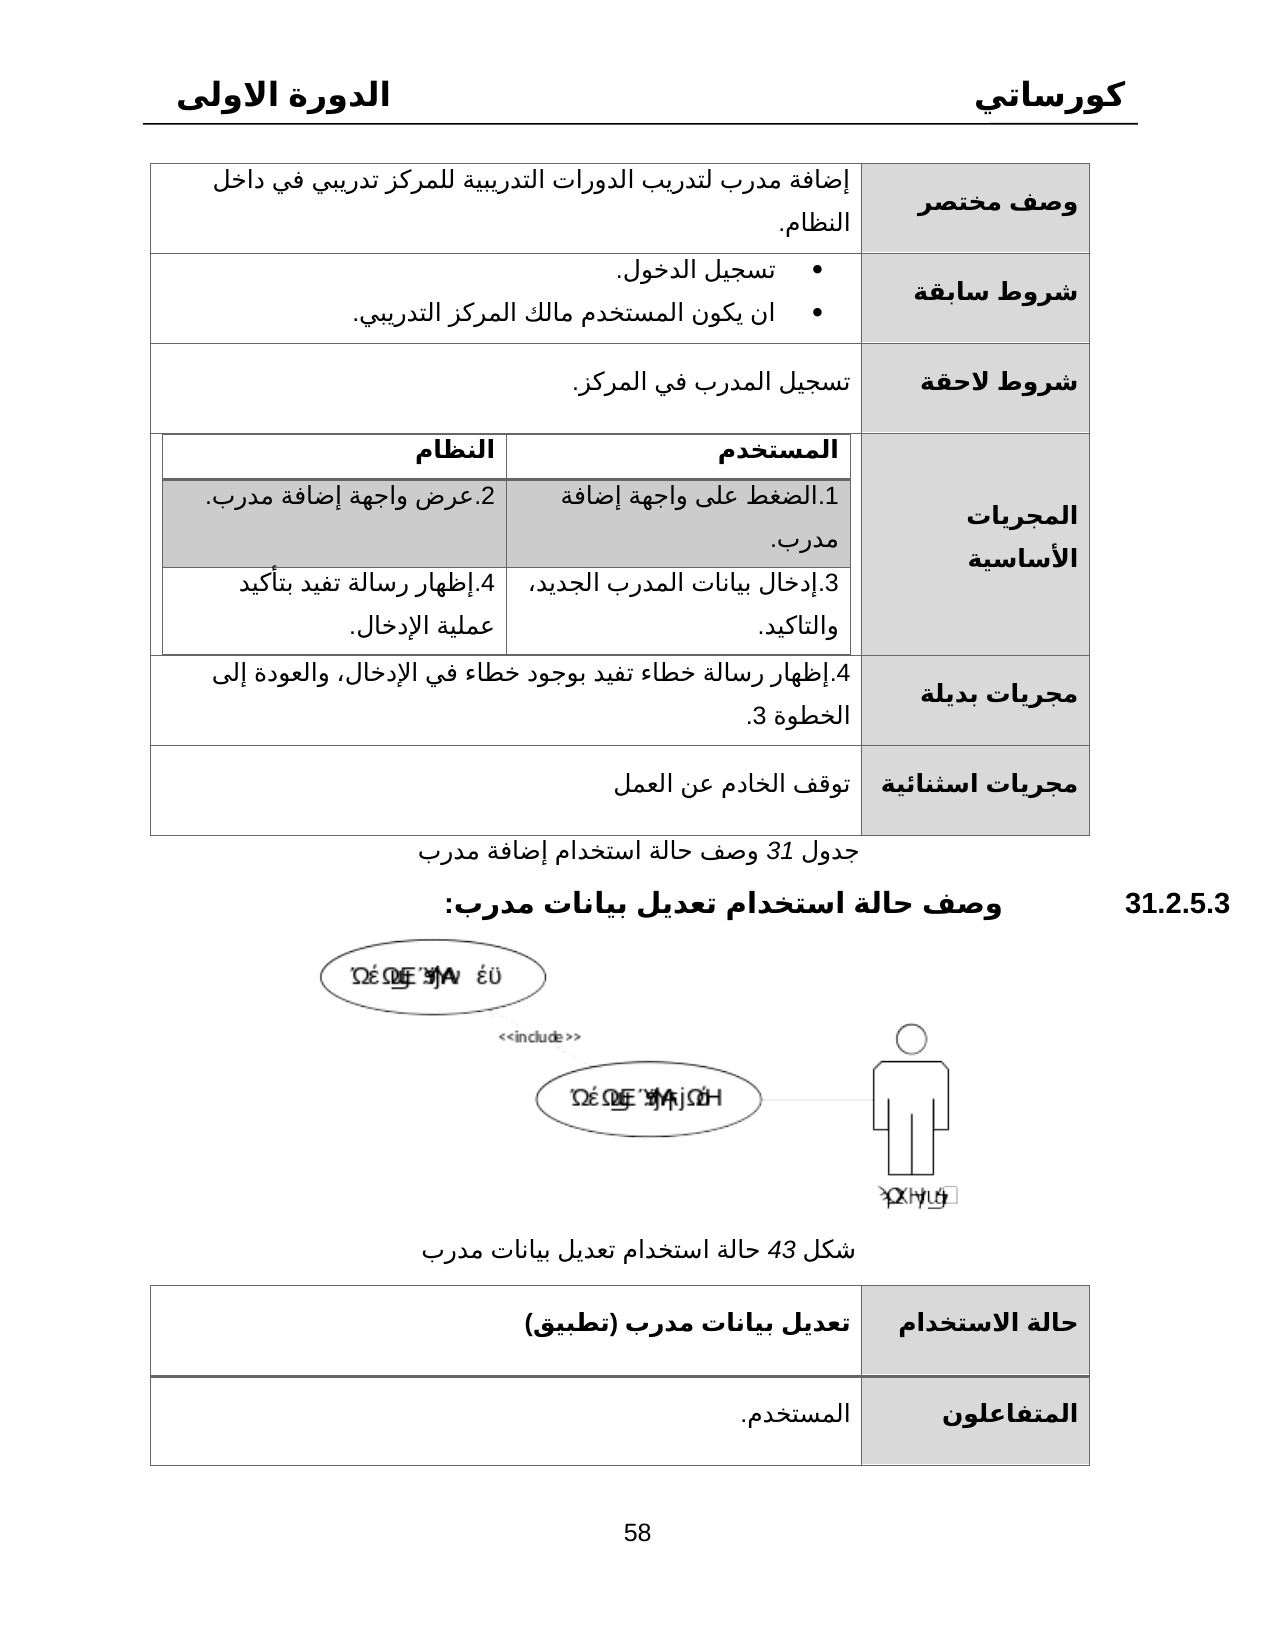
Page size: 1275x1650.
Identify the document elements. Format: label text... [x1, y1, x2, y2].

text جدول 31 وصف حالة استخدام إضافة مدرب [150, 836, 1125, 865]
table_cell [507, 568, 850, 654]
table_cell شروط لاحقة [862, 344, 1089, 432]
table_cell توقف الخادم عن العمل [151, 746, 861, 835]
subtitle وصف حالة استخدام تعديل بيانات مدرب: [150, 886, 1125, 919]
table_cell مجريات اسثنائية [862, 746, 1089, 835]
table_cell تسجيل المدرب في المركز. [151, 344, 861, 432]
table_cell [851, 434, 861, 655]
table_cell المستخدم. [151, 1378, 861, 1464]
table_cell المجريات الأساسية [862, 434, 1089, 655]
table_cell وصف مختصر [862, 164, 1089, 252]
table_header تعديل بيانات مدرب (تطبيق) [151, 1286, 861, 1374]
table_cell [163, 568, 506, 654]
table_cell [507, 435, 850, 478]
table_cell مجريات بديلة [862, 656, 1089, 745]
table_cell شروط سابقة [862, 254, 1089, 342]
table_cell 4.إظهار رسالة خطاء تفيد بوجود خطاء في الإدخال، والعودة إلى الخطوة 3. [151, 656, 861, 745]
table_cell تسجيل الدخول. ان يكون المستخدم مالك المركز التدريبي. [151, 254, 861, 342]
table_cell إضافة مدرب لتدريب الدورات التدريبية للمركز تدريبي في داخل النظام. [151, 164, 861, 252]
text شكل 43 حالة استخدام تعديل بيانات مدرب [150, 1235, 1125, 1264]
table_header حالة الاستخدام [862, 1286, 1089, 1374]
table_cell [163, 435, 506, 478]
table_cell [151, 434, 162, 655]
table_cell المتفاعلون [862, 1378, 1089, 1464]
